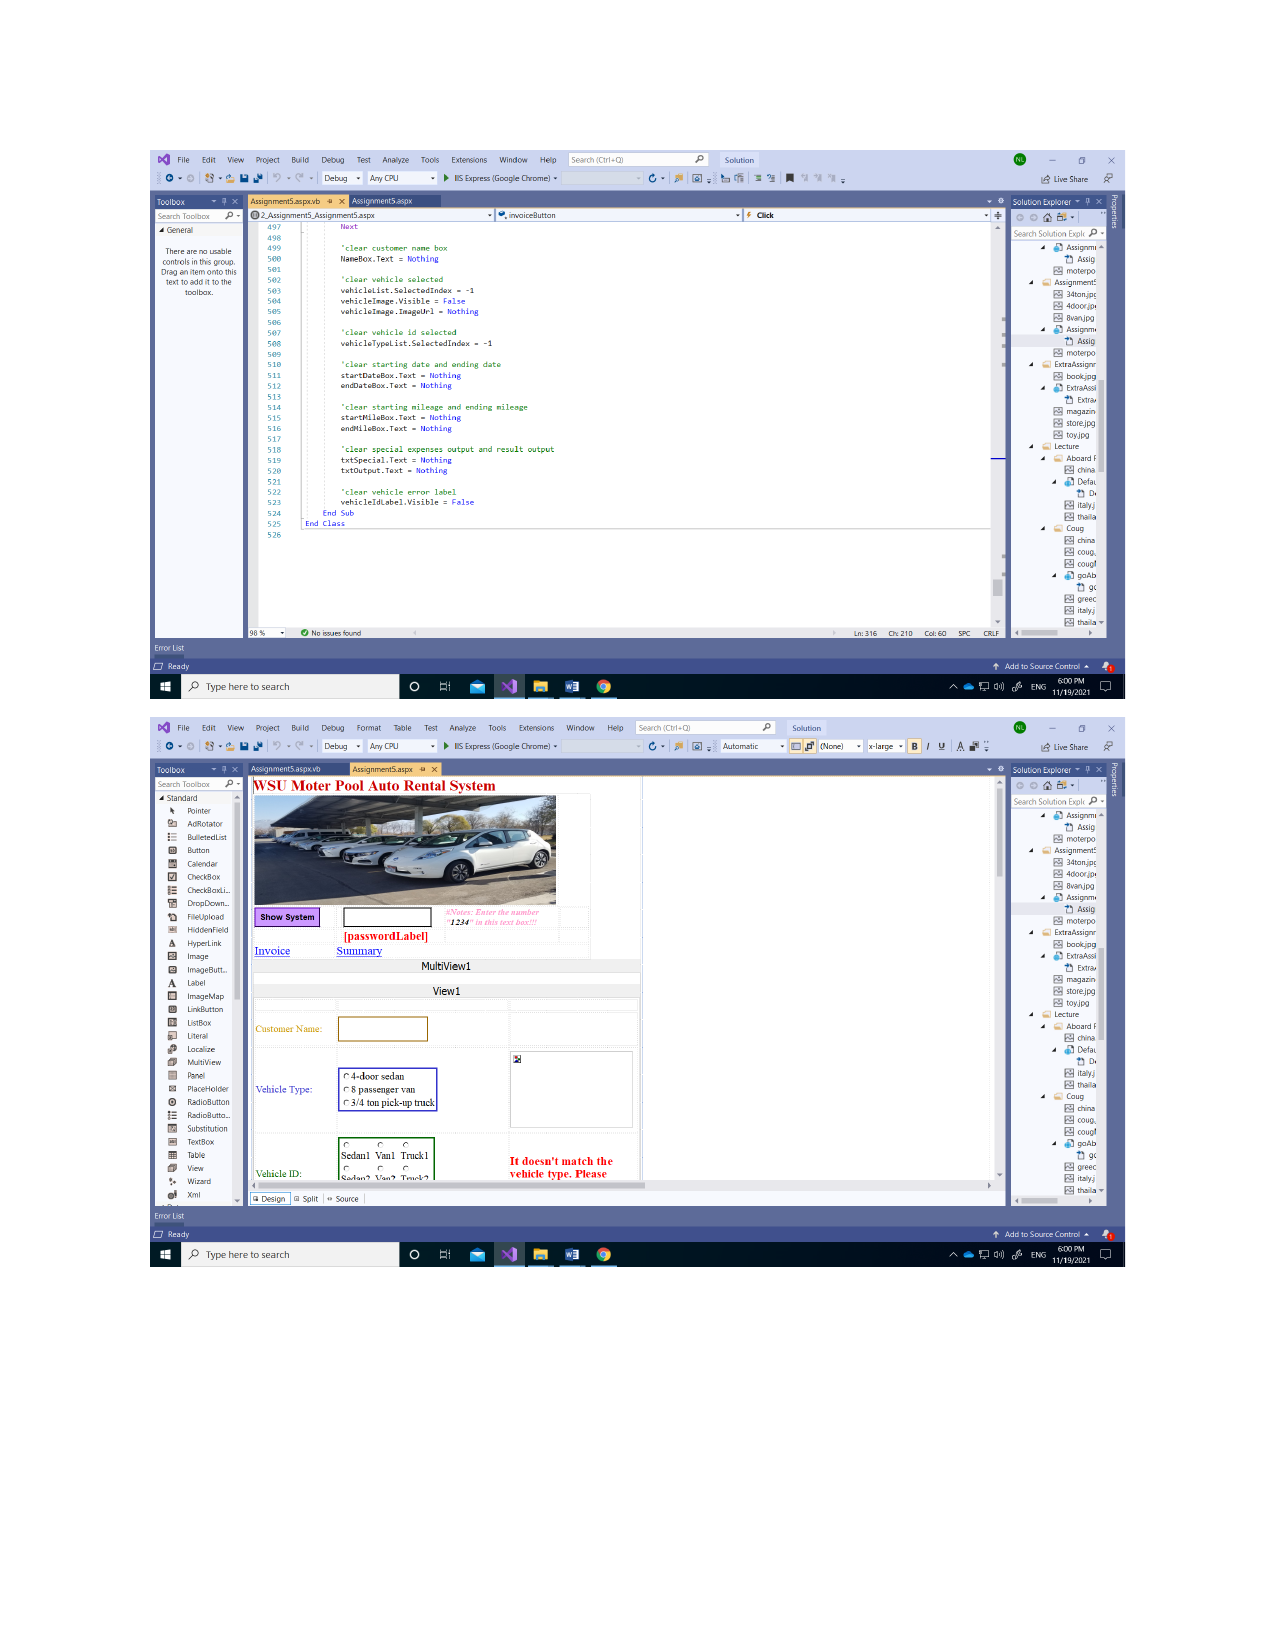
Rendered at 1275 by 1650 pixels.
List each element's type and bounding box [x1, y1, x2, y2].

picture [150, 717, 1125, 1267]
picture [150, 150, 1125, 699]
